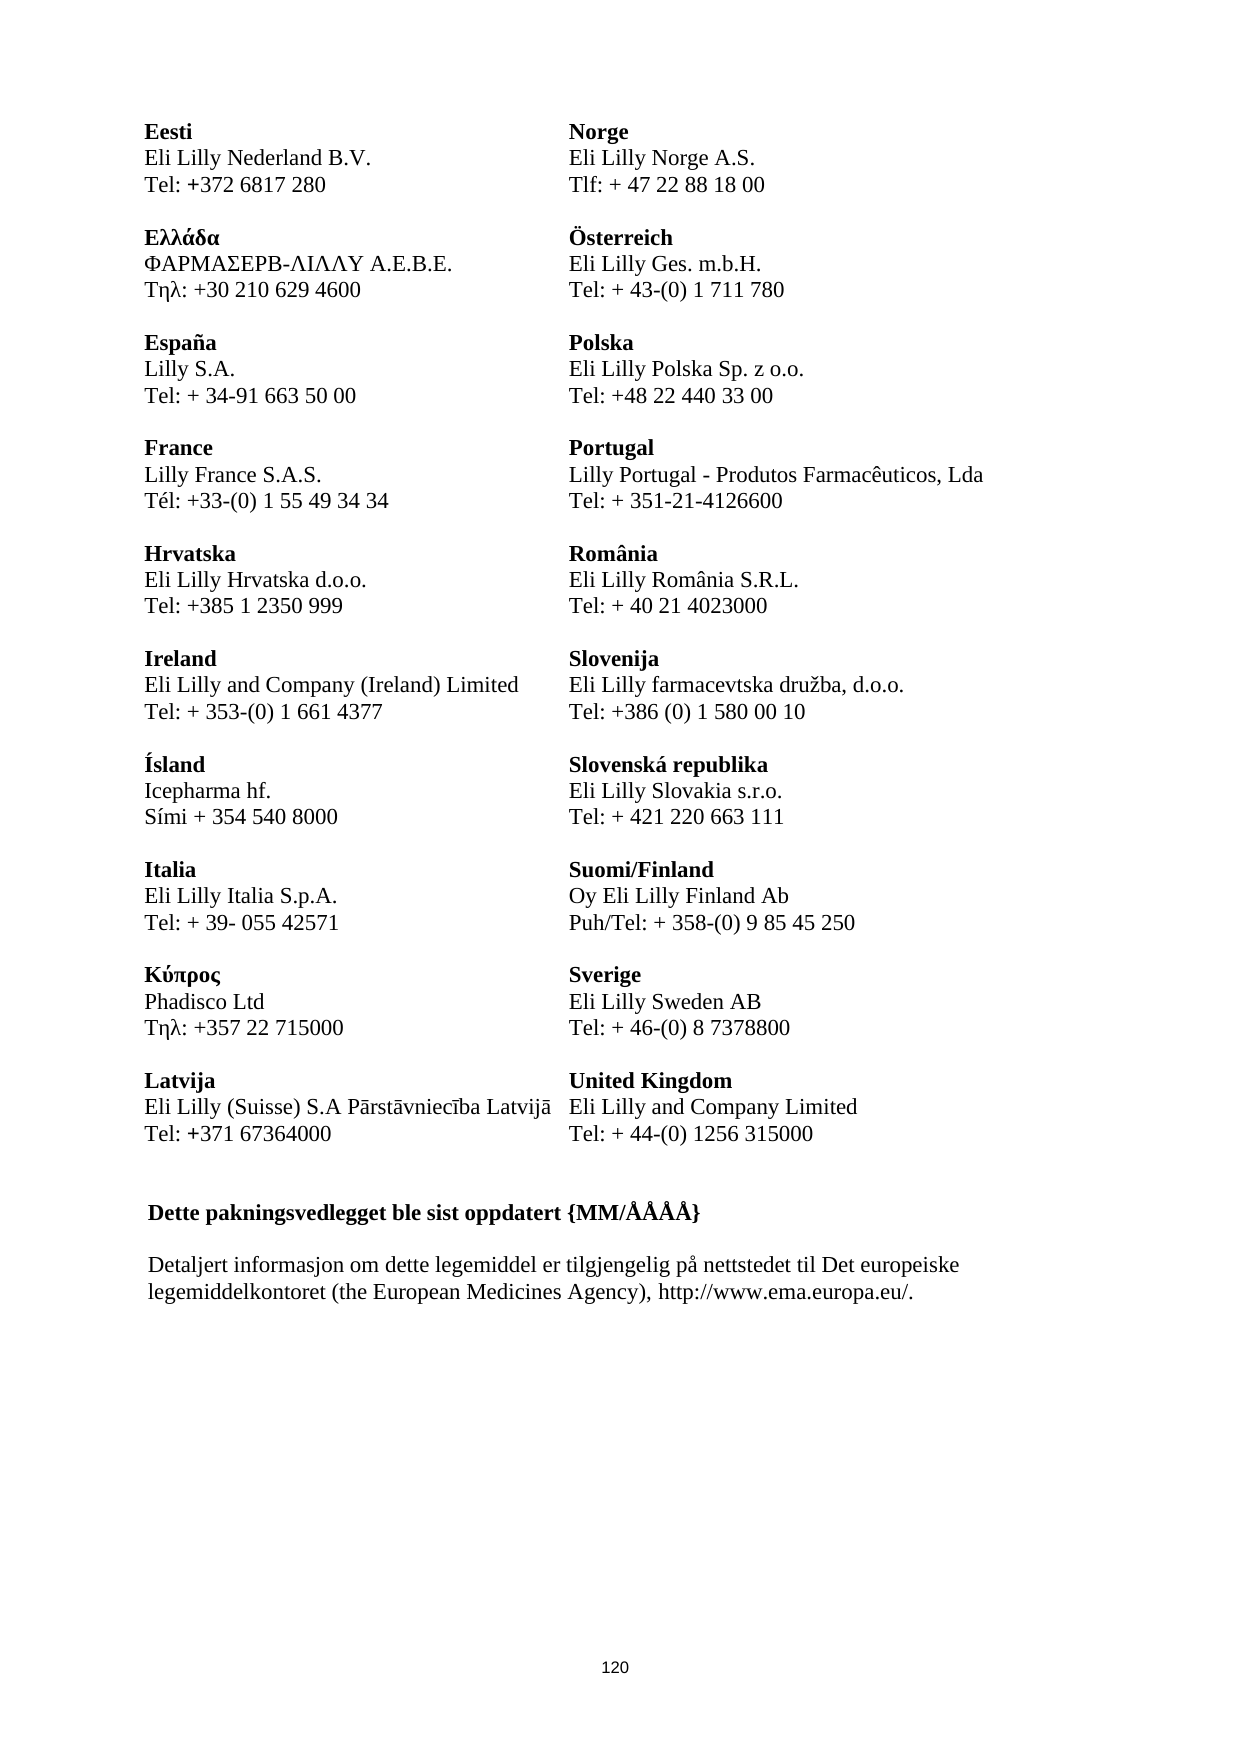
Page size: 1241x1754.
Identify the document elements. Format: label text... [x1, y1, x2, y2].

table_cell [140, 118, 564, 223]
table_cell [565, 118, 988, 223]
text Dette pakningsvedlegget ble sist oppdatert {MM/ÅÅÅÅ} [148, 1199, 1093, 1225]
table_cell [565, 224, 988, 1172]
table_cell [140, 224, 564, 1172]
text Detaljert informasjon om dette legemiddel er tilgjengelig på nettstedet til Det europeiske legemiddelkontoret (the European Medicines Agency), http://www.ema.europa.eu/. [148, 1251, 1093, 1304]
